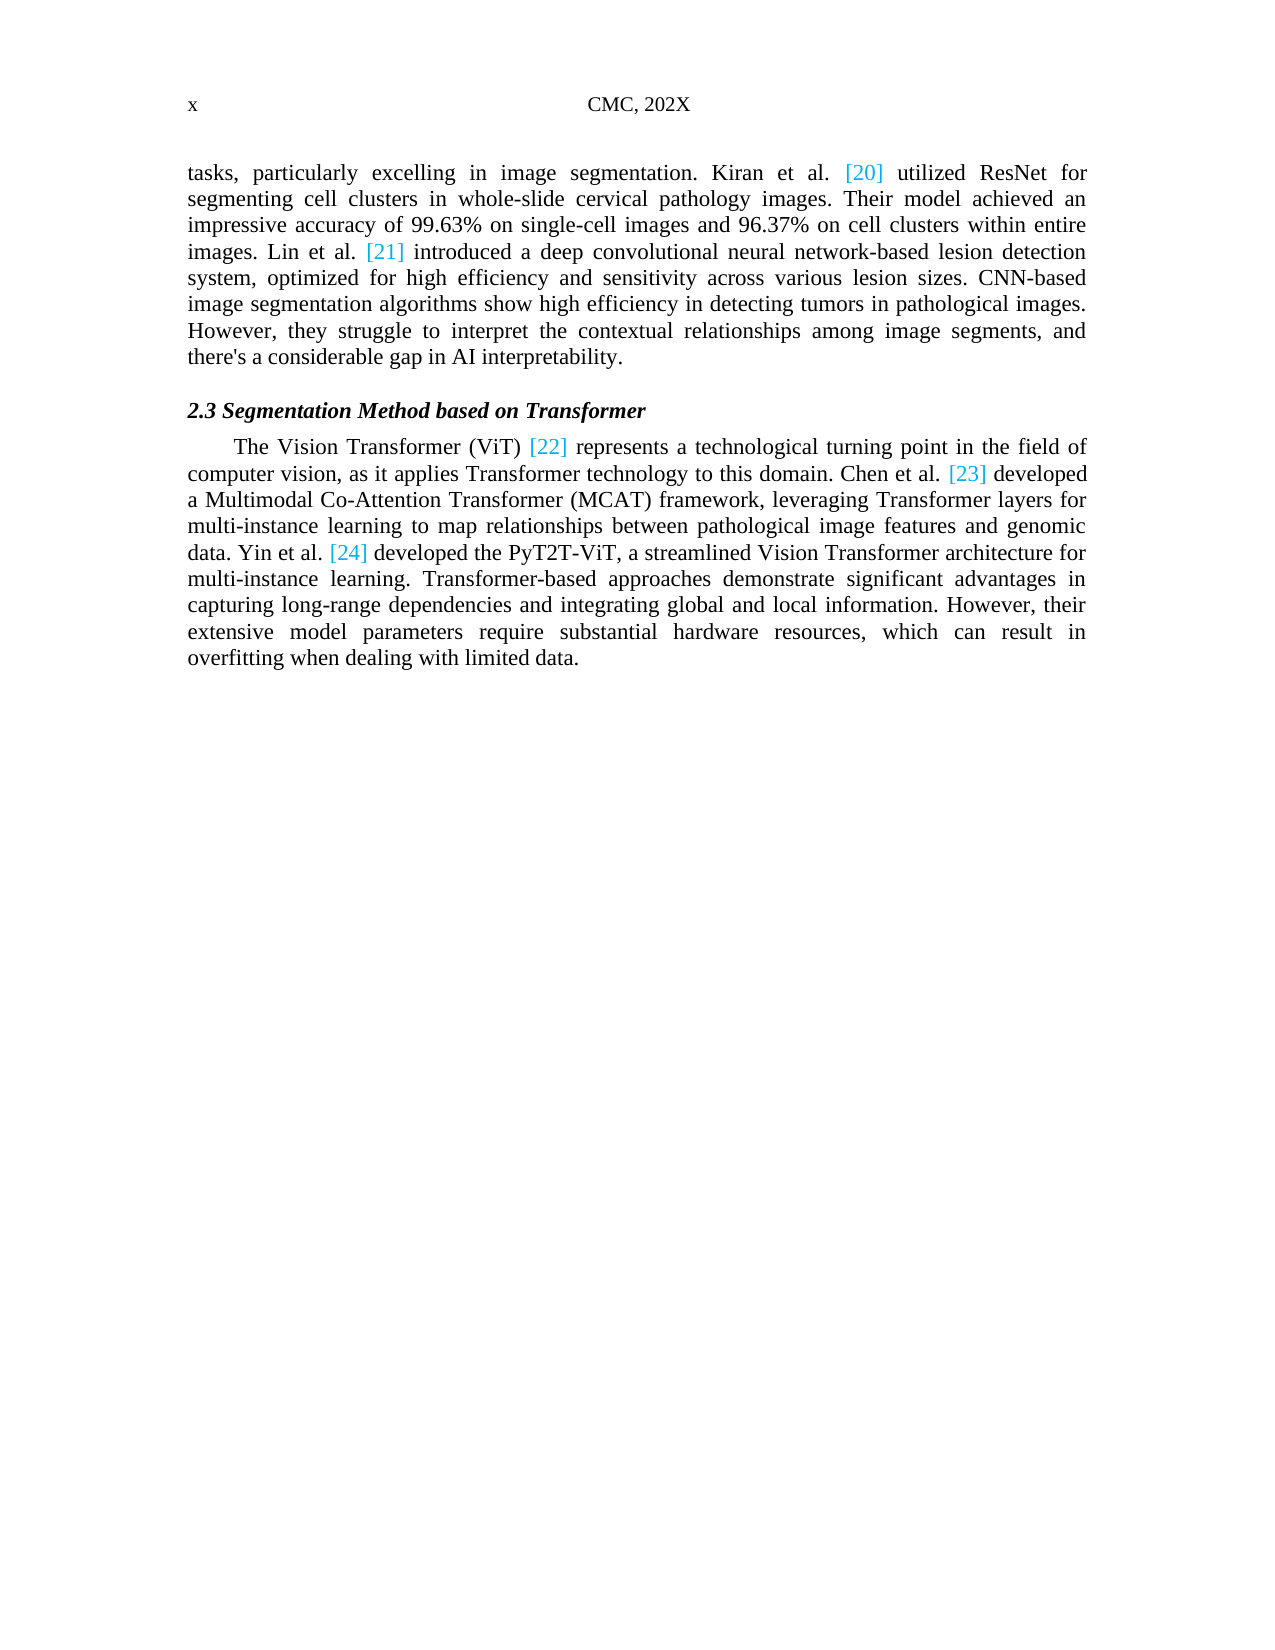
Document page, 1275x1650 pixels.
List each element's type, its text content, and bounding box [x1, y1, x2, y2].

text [187, 159, 1087, 369]
text 2.3 Segmentation Method based on Transformer [187, 394, 1087, 427]
text The Vision Transformer (ViT) [22] represents a technological turning point in the field of computer vision, as it applies Transformer technology to this domain. Chen et al. [23] developed a Multimodal Co-Attention Transformer (MCAT) framework, leveraging Transformer layers for multi-instance learning to map relationships between pathological image features and genomic data. Yin et al. [24] developed the PyT2T-ViT, a streamlined Vision Transformer architecture for multi-instance learning. Transformer-based approaches demonstrate significant advantages in capturing long-range dependencies and integrating global and local information. However, their extensive model parameters require substantial hardware resources, which can result in overfitting when dealing with limited data. [187, 433, 1087, 671]
